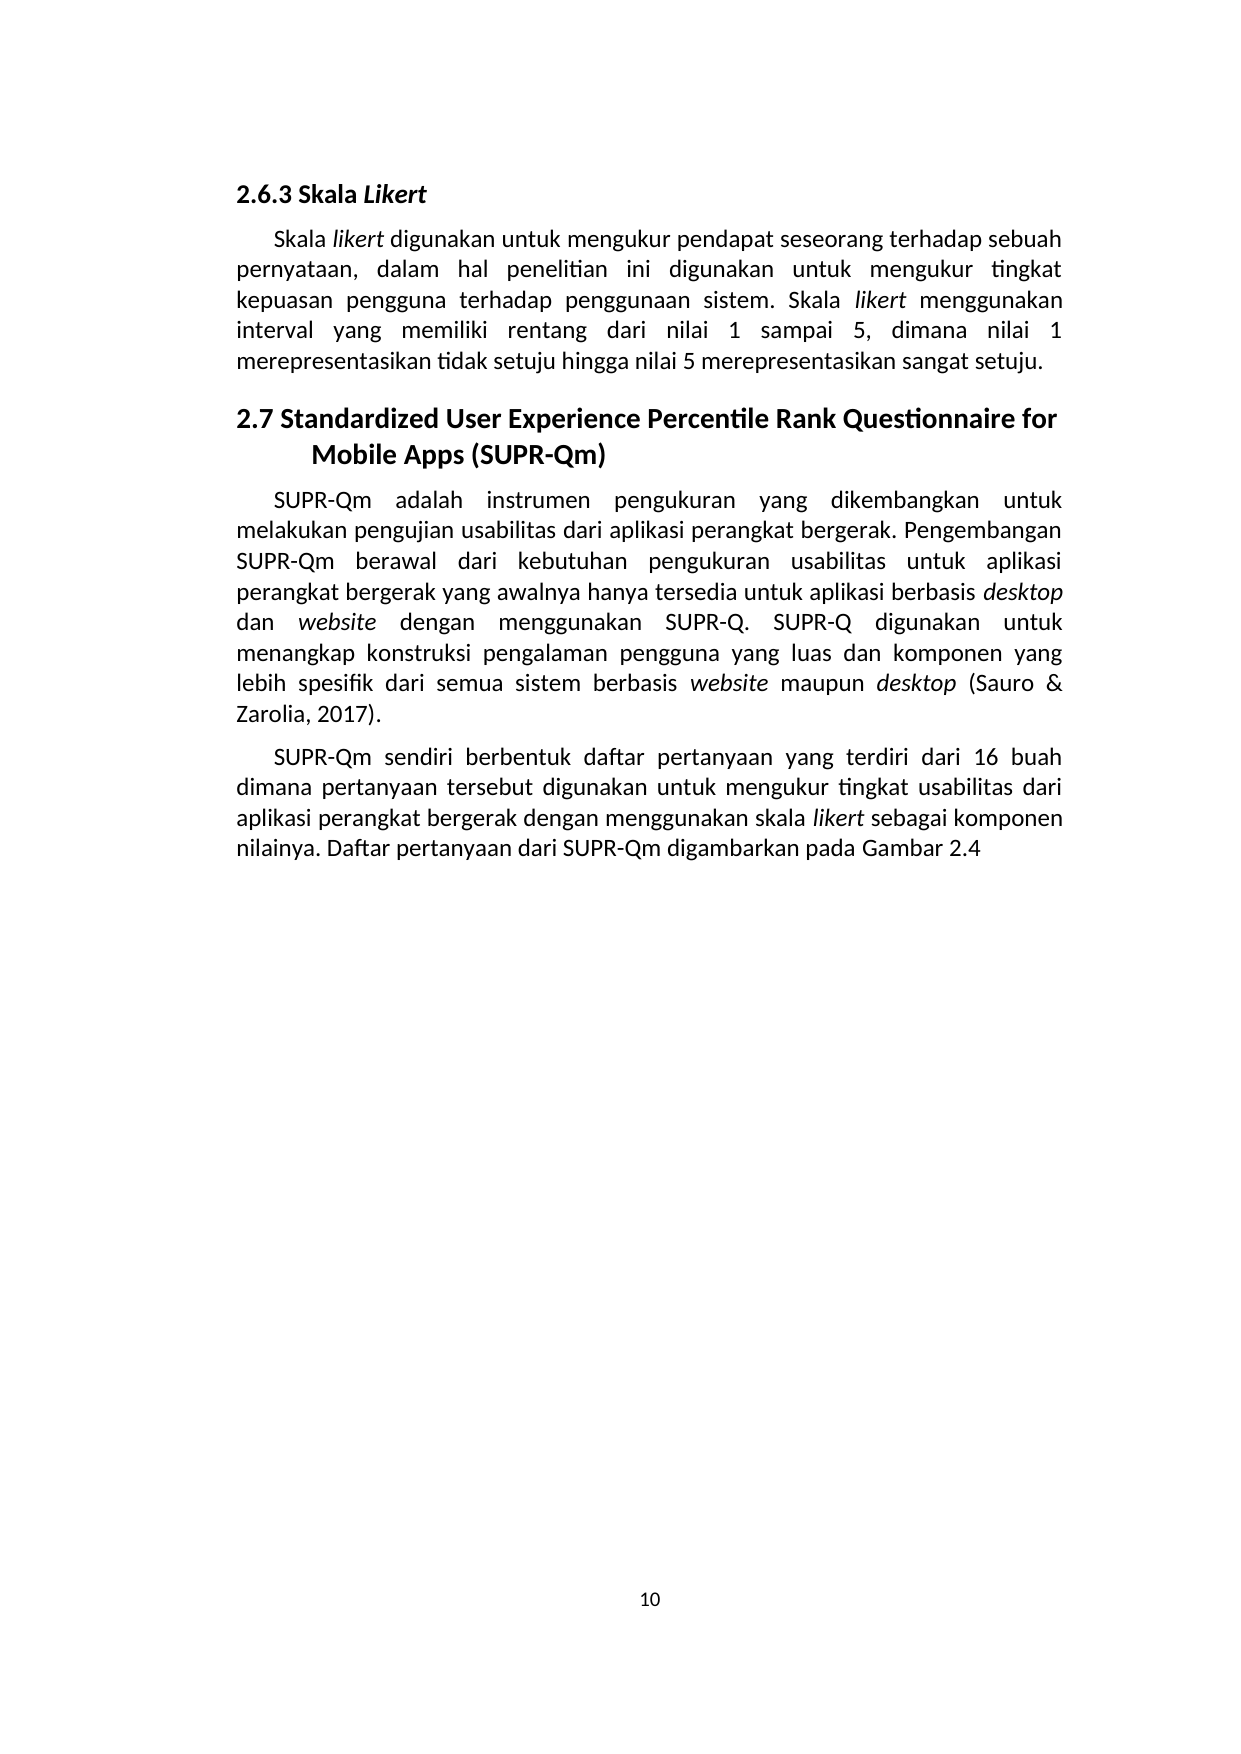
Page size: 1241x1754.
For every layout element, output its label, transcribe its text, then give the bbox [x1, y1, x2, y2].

subtitle Standardized User Experience Percentile Rank Questionnaire for Mobile Apps (SUPR-Qm) [236, 400, 1063, 472]
text SUPR-Qm sendiri berbentuk daftar pertanyaan yang terdiri dari 16 buah dimana pertanyaan tersebut digunakan untuk mengukur tingkat usabilitas dari aplikasi perangkat bergerak dengan menggunakan skala likert sebagai komponen nilainya. Daftar pertanyaan dari SUPR-Qm digambarkan pada Gambar 2.4 [236, 741, 1063, 863]
text Skala likert digunakan untuk mengukur pendapat seseorang terhadap sebuah pernyataan, dalam hal penelitian ini digunakan untuk mengukur tingkat kepuasan pengguna terhadap penggunaan sistem. Skala likert menggunakan interval yang memiliki rentang dari nilai 1 sampai 5, dimana nilai 1 merepresentasikan tidak setuju hingga nilai 5 merepresentasikan sangat setuju. [236, 223, 1063, 375]
subtitle Skala Likert [236, 177, 1063, 210]
text SUPR-Qm adalah instrumen pengukuran yang dikembangkan untuk melakukan pengujian usabilitas dari aplikasi perangkat bergerak. Pengembangan SUPR-Qm berawal dari kebutuhan pengukuran usabilitas untuk aplikasi perangkat bergerak yang awalnya hanya tersedia untuk aplikasi berbasis desktop dan website dengan menggunakan SUPR-Q. SUPR-Q digunakan untuk menangkap konstruksi pengalaman pengguna yang luas dan komponen yang lebih spesifik dari semua sistem berbasis website maupun desktop (Sauro & Zarolia, 2017). [236, 484, 1063, 728]
